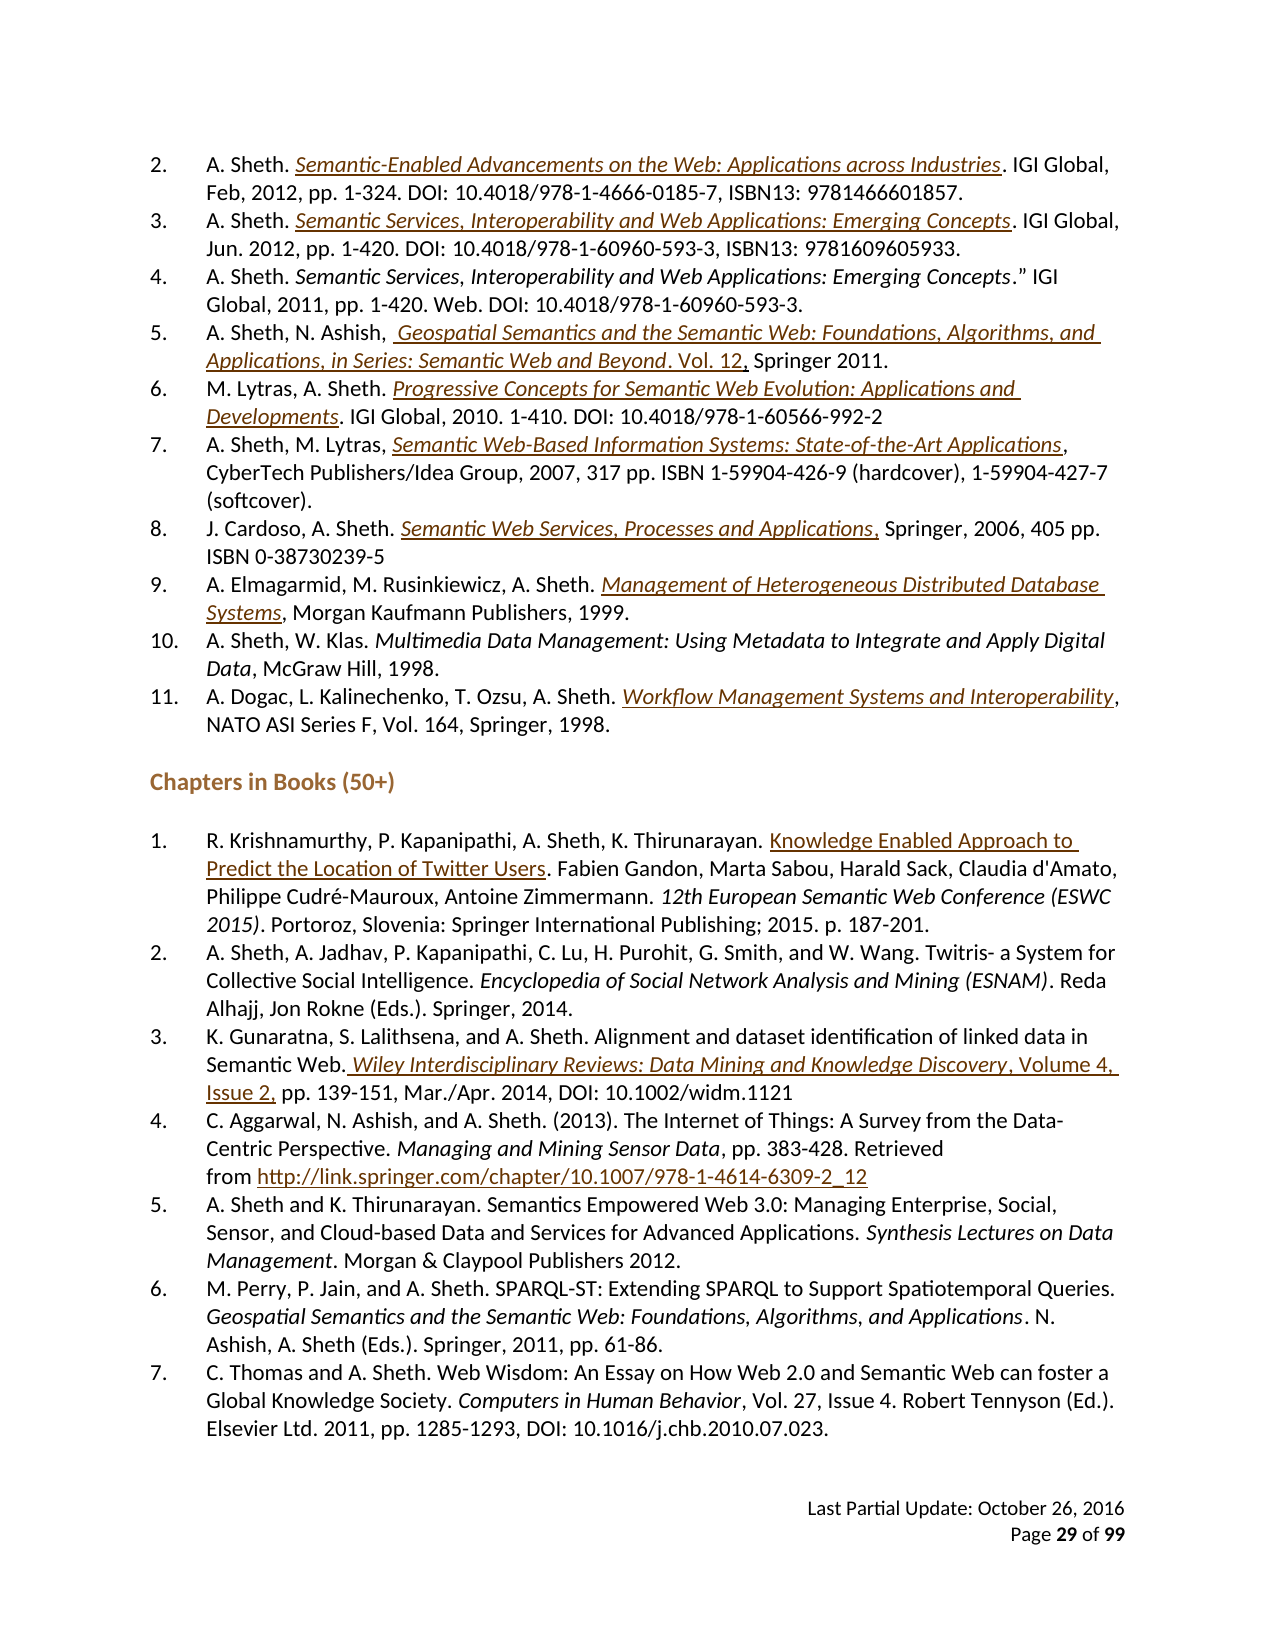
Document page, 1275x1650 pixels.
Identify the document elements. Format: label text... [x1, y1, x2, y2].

list A. Sheth. Semantic Services, Interoperability and Web Applications: Emerging Concepts. IGI Global, Jun. 2012, pp. 1-420. DOI: 10.4018/978-1-60960-593-3, ISBN13: 9781609605933. [150, 206, 1125, 262]
list A. Sheth, W. Klas. Multimedia Data Management: Using Metadata to Integrate and Apply Digital Data, McGraw Hill, 1998. [150, 626, 1125, 682]
list A. Sheth, M. Lytras, Semantic Web-Based Information Systems: State-of-the-Art Applications, CyberTech Publishers/Idea Group, 2007, 317 pp. ISBN 1-59904-426-9 (hardcover), 1-59904-427-7 (softcover). [150, 430, 1125, 514]
list A. Sheth, N. Ashish, Geospatial Semantics and the Semantic Web: Foundations, Algorithms, and Applications, in Series: Semantic Web and Beyond. Vol. 12, Springer 2011. [150, 318, 1125, 374]
list A. Sheth. Semantic-Enabled Advancements on the Web: Applications across Industries. IGI Global, Feb, 2012, pp. 1-324. DOI: 10.4018/978-1-4666-0185-7, ISBN13: 9781466601857. [150, 150, 1125, 206]
list A. Sheth. Semantic Services, Interoperability and Web Applications: Emerging Concepts.” IGI Global, 2011, pp. 1-420. Web. DOI: 10.4018/978-1-60960-593-3. [150, 262, 1125, 318]
list A. Elmagarmid, M. Rusinkiewicz, A. Sheth. Management of Heterogeneous Distributed Database Systems, Morgan Kaufmann Publishers, 1999. [150, 570, 1125, 626]
list C. Aggarwal, N. Ashish, and A. Sheth. (2013). The Internet of Things: A Survey from the Data-Centric Perspective. Managing and Mining Sensor Data, pp. 383-428. Retrieved from http://link.springer.com/chapter/10.1007/978-1-4614-6309-2_12 [150, 1106, 1125, 1190]
list A. Sheth, A. Jadhav, P. Kapanipathi, C. Lu, H. Purohit, G. Smith, and W. Wang. Twitris- a System for Collective Social Intelligence. Encyclopedia of Social Network Analysis and Mining (ESNAM). Reda Alhajj, Jon Rokne (Eds.). Springer, 2014. [150, 938, 1125, 1022]
list A. Sheth and K. Thirunarayan. Semantics Empowered Web 3.0: Managing Enterprise, Social, Sensor, and Cloud-based Data and Services for Advanced Applications. Synthesis Lectures on Data Management. Morgan & Claypool Publishers 2012. [150, 1190, 1125, 1274]
list J. Cardoso, A. Sheth. Semantic Web Services, Processes and Applications, Springer, 2006, 405 pp. ISBN 0-38730239-5 [150, 514, 1125, 570]
list M. Lytras, A. Sheth. Progressive Concepts for Semantic Web Evolution: Applications and Developments. IGI Global, 2010. 1-410. DOI: 10.4018/978-1-60566-992-2 [150, 374, 1125, 430]
subtitle Chapters in Books (50+) [150, 766, 1125, 797]
list R. Krishnamurthy, P. Kapanipathi, A. Sheth, K. Thirunarayan. Knowledge Enabled Approach to Predict the Location of Twitter Users. Fabien Gandon, Marta Sabou, Harald Sack, Claudia d'Amato, Philippe Cudré-Mauroux, Antoine Zimmermann. 12th European Semantic Web Conference (ESWC 2015). Portoroz, Slovenia: Springer International Publishing; 2015. p. 187-201. [150, 826, 1125, 938]
list C. Thomas and A. Sheth. Web Wisdom: An Essay on How Web 2.0 and Semantic Web can foster a Global Knowledge Society. Computers in Human Behavior, Vol. 27, Issue 4. Robert Tennyson (Ed.). Elsevier Ltd. 2011, pp. 1285-1293, DOI: 10.1016/j.chb.2010.07.023. [150, 1358, 1125, 1443]
list K. Gunaratna, S. Lalithsena, and A. Sheth. Alignment and dataset identification of linked data in Semantic Web. Wiley Interdisciplinary Reviews: Data Mining and Knowledge Discovery, Volume 4, Issue 2, pp. 139-151, Mar./Apr. 2014, DOI: 10.1002/widm.1121 [150, 1022, 1125, 1106]
list M. Perry, P. Jain, and A. Sheth. SPARQL-ST: Extending SPARQL to Support Spatiotemporal Queries. Geospatial Semantics and the Semantic Web: Foundations, Algorithms, and Applications. N. Ashish, A. Sheth (Eds.). Springer, 2011, pp. 61-86. [150, 1274, 1125, 1358]
list A. Dogac, L. Kalinechenko, T. Ozsu, A. Sheth. Workflow Management Systems and Interoperability, NATO ASI Series F, Vol. 164, Springer, 1998. [150, 682, 1125, 738]
